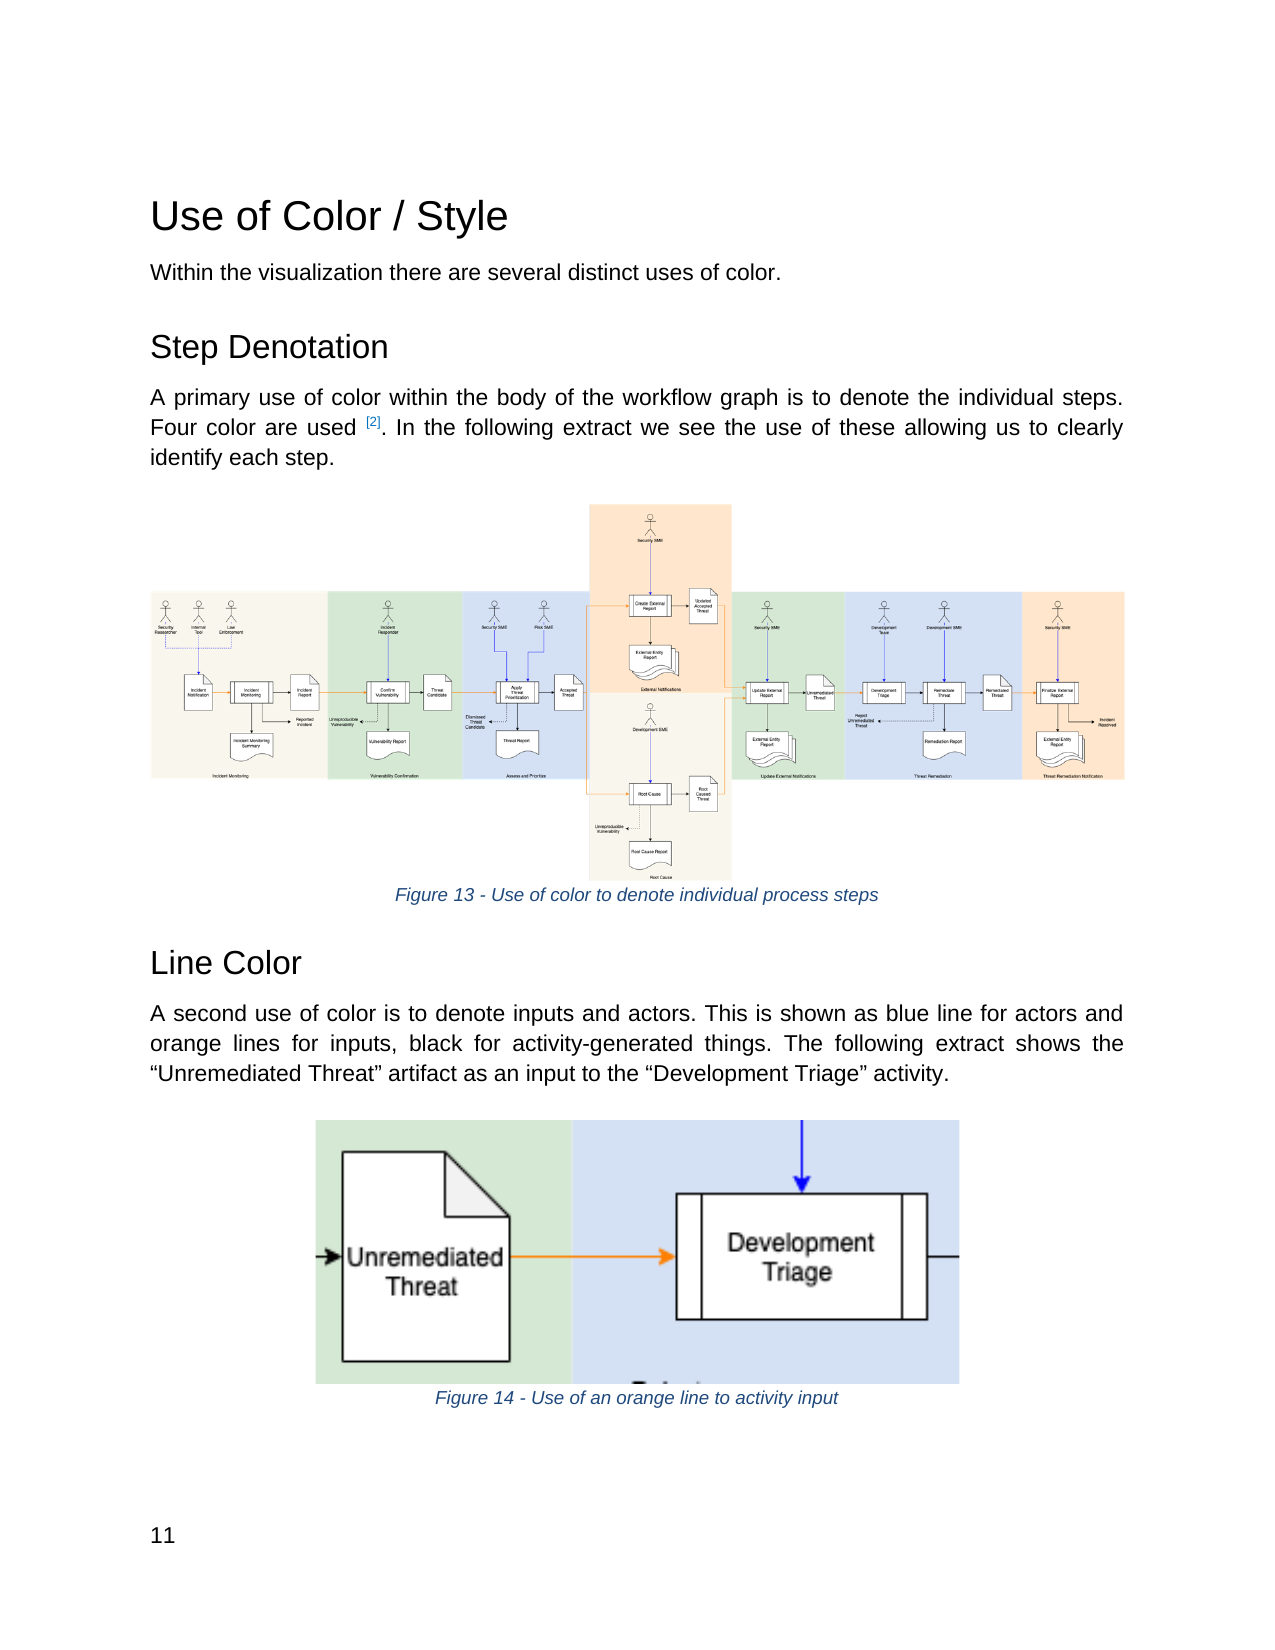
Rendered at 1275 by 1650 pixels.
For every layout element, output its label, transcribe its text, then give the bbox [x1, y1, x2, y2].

text A primary use of color within the body of the workflow graph is to denote the individual steps. Four color are used [2]. In the following extract we see the use of these allowing us to clearly identify each step. [150, 384, 1125, 470]
subtitle Use of Color / Style [150, 192, 1125, 239]
text Within the visualization there are several distinct uses of color. [150, 259, 1125, 286]
subtitle Step Denotation [150, 327, 1125, 365]
subtitle Line Color [150, 943, 1125, 982]
picture [150, 504, 1125, 881]
text A second use of color is to denote inputs and actors. This is shown as blue line for actors and orange lines for inputs, black for activity-generated things. The following extract shows the “Unremediated Threat” artifact as an input to the “Development Triage” activity. [150, 1000, 1125, 1087]
picture [315, 1120, 960, 1384]
